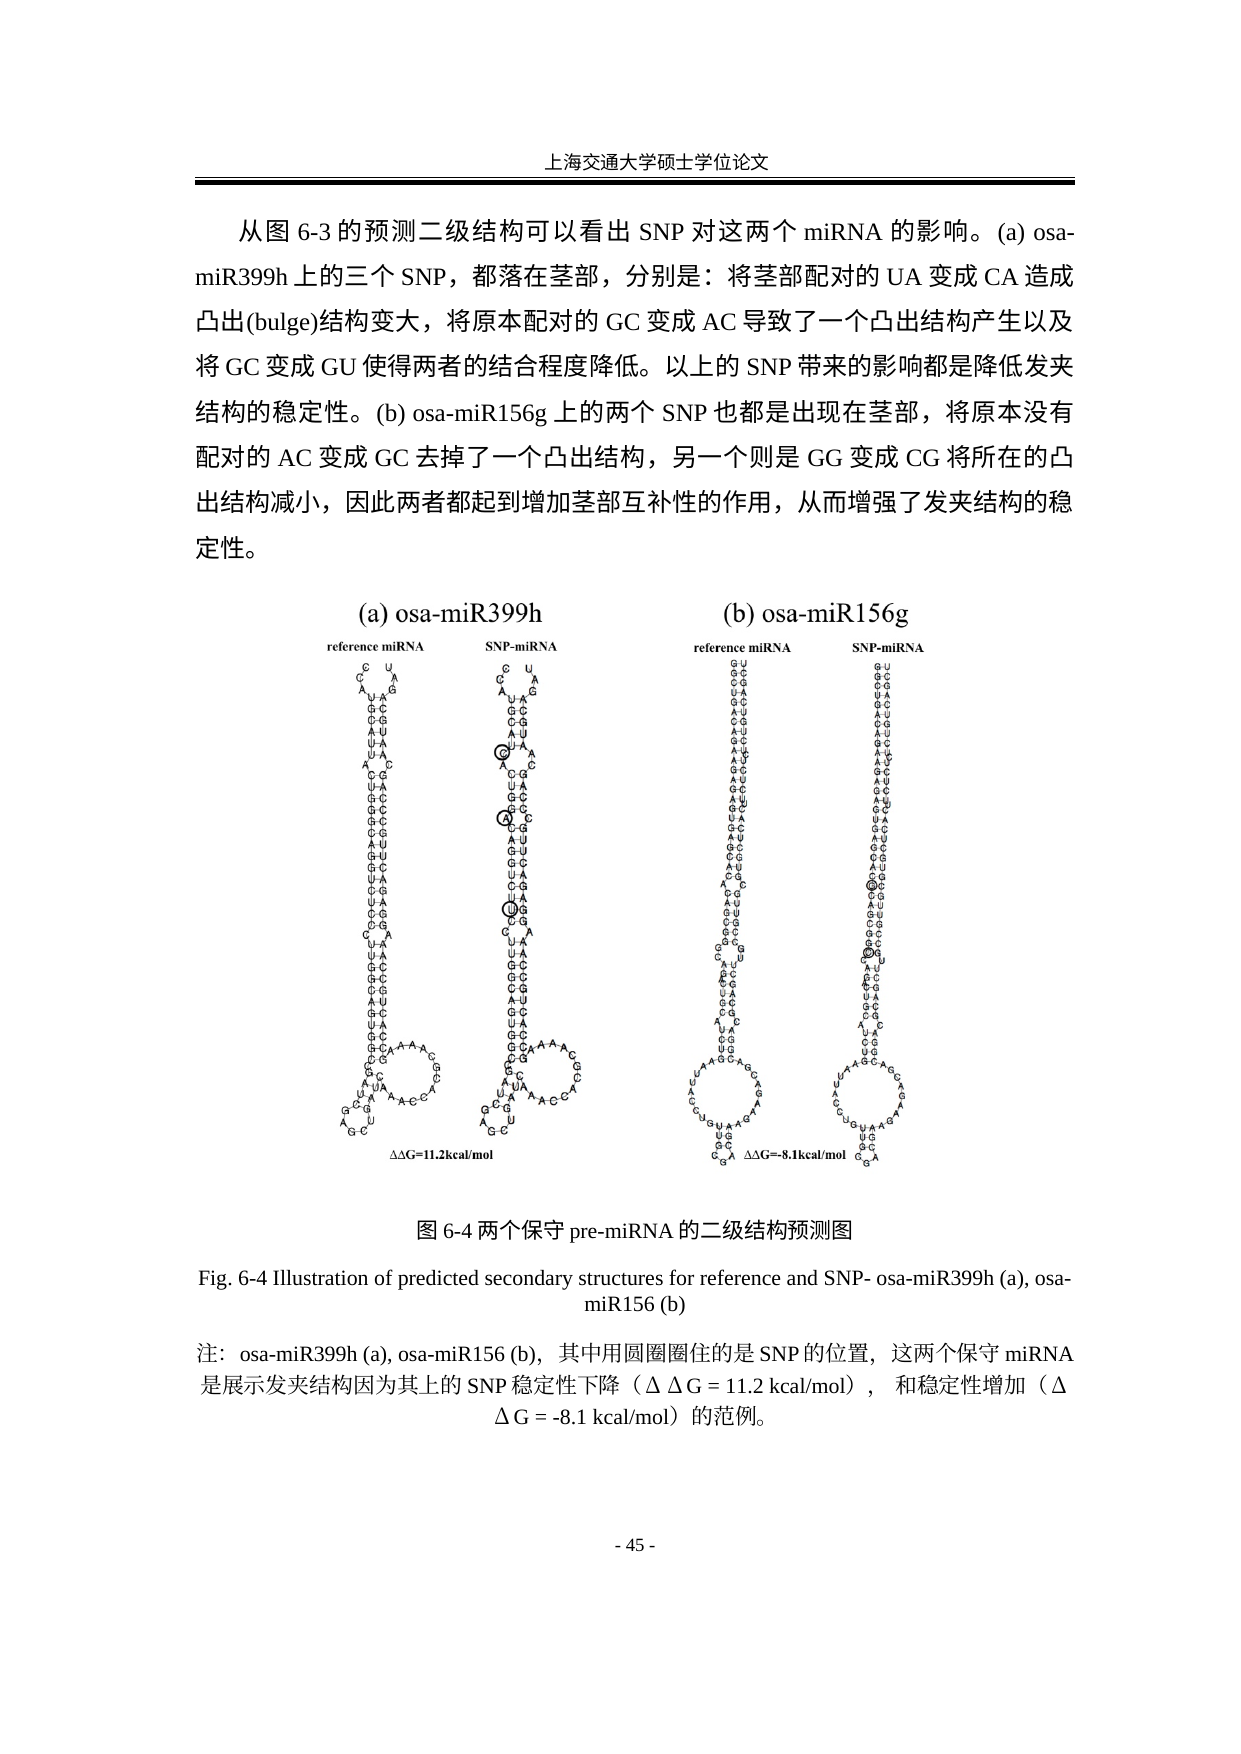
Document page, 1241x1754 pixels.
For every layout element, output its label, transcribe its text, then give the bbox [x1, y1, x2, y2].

text 注：osa-miR399h (a), osa-miR156 (b)，其中用圆圈圈住的是SNP的位置，这两个保守miRNA是展示发夹结构因为其上的SNP稳定性下降（∆∆G = 11.2 kcal/mol）， 和稳定性增加（∆∆G = -8.1 kcal/mol）的范例。 [195, 1337, 1075, 1431]
text 图6-4 两个保守pre-miRNA的二级结构预测图 [195, 1213, 1075, 1244]
text Fig. 6-4 Illustration of predicted secondary structures for reference and SNP- osa-miR399h (a), osa-miR156 (b) [195, 1265, 1075, 1316]
picture [308, 594, 961, 1185]
text 从图6-3的预测二级结构可以看出SNP对这两个miRNA的影响。(a) osa-miR399h上的三个SNP，都落在茎部，分别是：将茎部配对的UA变成CA造成凸出(bulge)结构变大，将原本配对的GC变成AC导致了一个凸出结构产生以及将GC变成GU使得两者的结合程度降低。以上的SNP带来的影响都是降低发夹结构的稳定性。(b) osa-miR156g上的两个SNP也都是出现在茎部，将原本没有配对的AC变成GC去掉了一个凸出结构，另一个则是GG变成CG将所在的凸出结构减小，因此两者都起到增加茎部互补性的作用，从而增强了发夹结构的稳定性。 [195, 211, 1075, 564]
